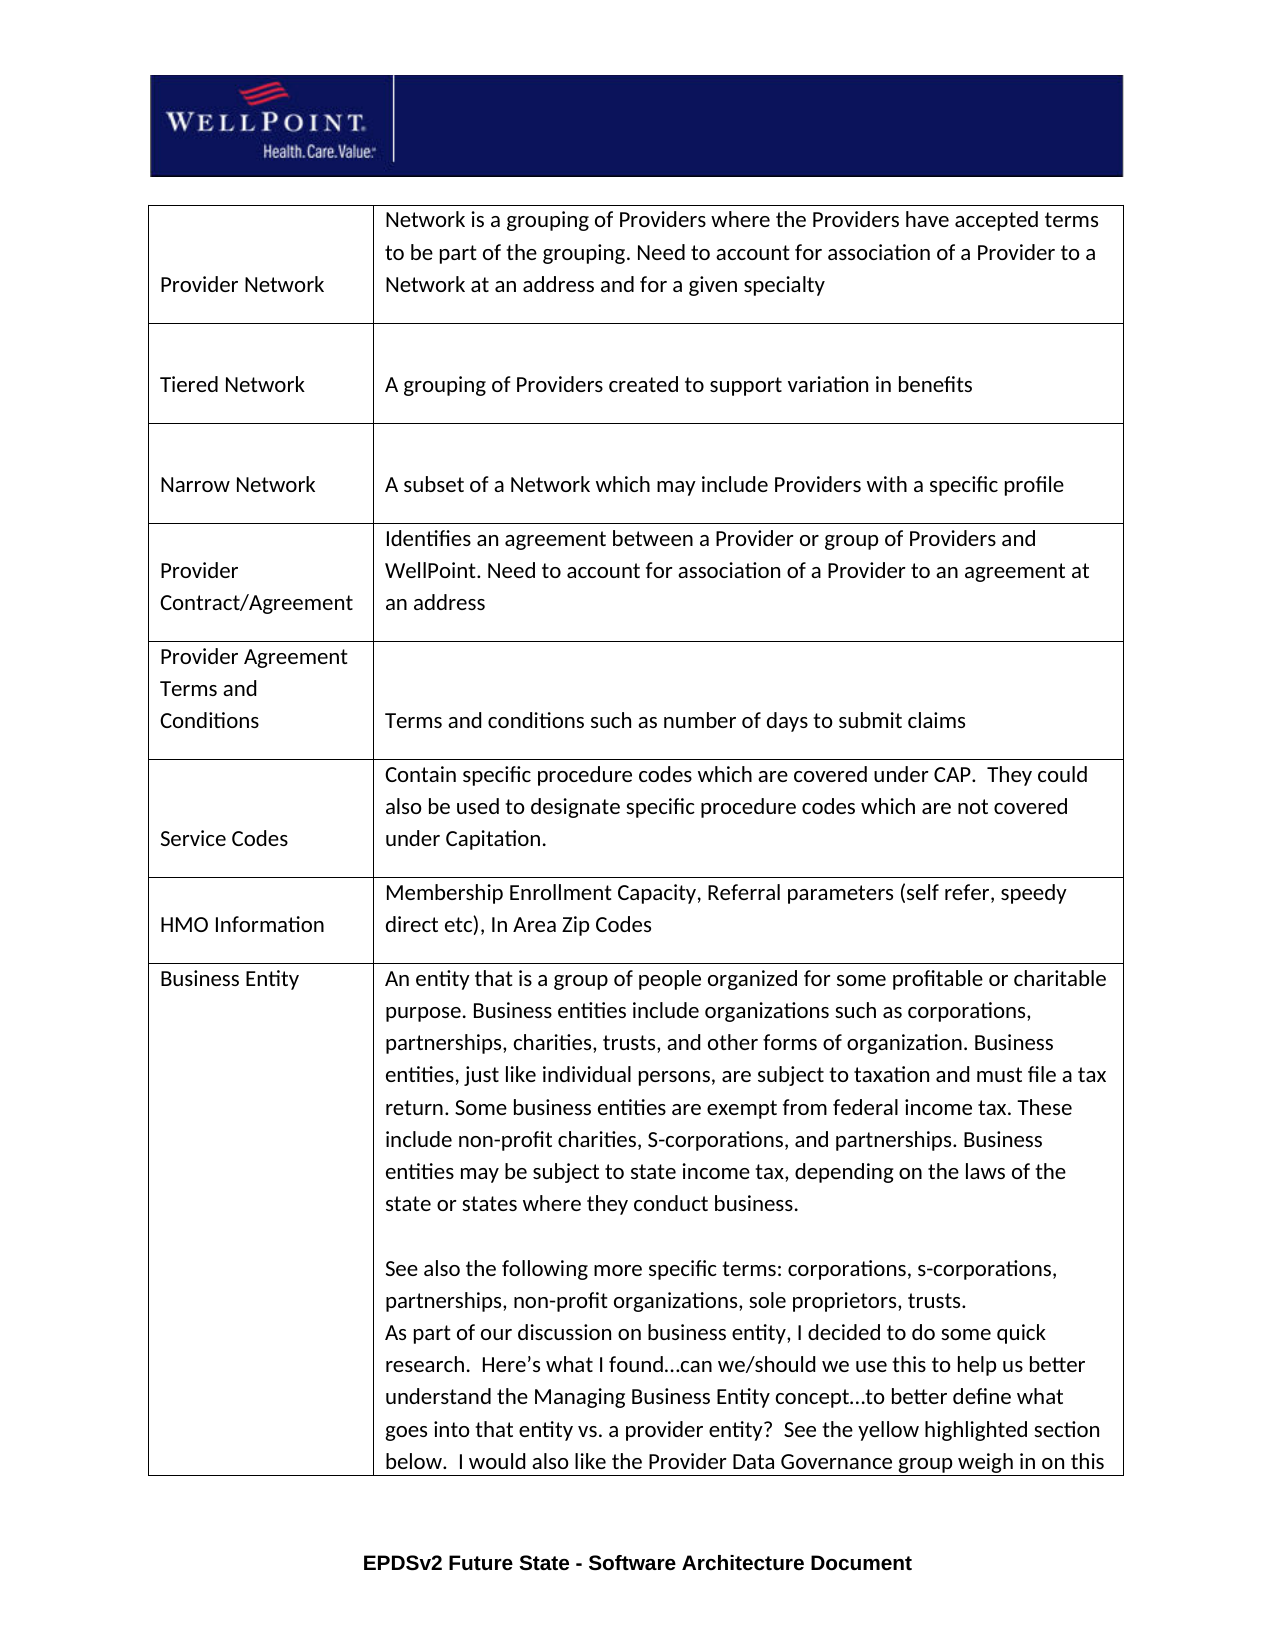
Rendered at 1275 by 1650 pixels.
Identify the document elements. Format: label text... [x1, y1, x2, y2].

table_cell Narrow Network [149, 424, 373, 523]
table_cell A grouping of Providers created to support variation in benefits [374, 324, 1123, 423]
table_cell Contain specific procedure codes which are covered under CAP. They could also be used to designate specific procedure codes which are not covered under Capitation. [374, 760, 1123, 877]
table_cell Identifies an agreement between a Provider or group of Providers and WellPoint. Need to account for association of a Provider to an agreement at an address [374, 524, 1123, 641]
picture [150, 75, 1124, 177]
table_cell HMO Information [149, 878, 373, 963]
table_cell Provider Contract/Agreement [149, 524, 373, 641]
table_cell Service Codes [149, 760, 373, 877]
table_cell Tiered Network [149, 324, 373, 423]
table_cell Provider Agreement Terms and Conditions [149, 642, 373, 759]
table_cell Provider Network [149, 206, 373, 323]
table_cell Network is a grouping of Providers where the Providers have accepted terms to be part of the grouping. Need to account for association of a Provider to a Network at an address and for a given specialty [374, 206, 1123, 323]
table_cell Membership Enrollment Capacity, Referral parameters (self refer, speedy direct etc), In Area Zip Codes [374, 878, 1123, 963]
table_cell Terms and conditions such as number of days to submit claims [374, 642, 1123, 759]
table_cell Business Entity [149, 964, 373, 1475]
table_cell A subset of a Network which may include Providers with a specific profile [374, 424, 1123, 523]
